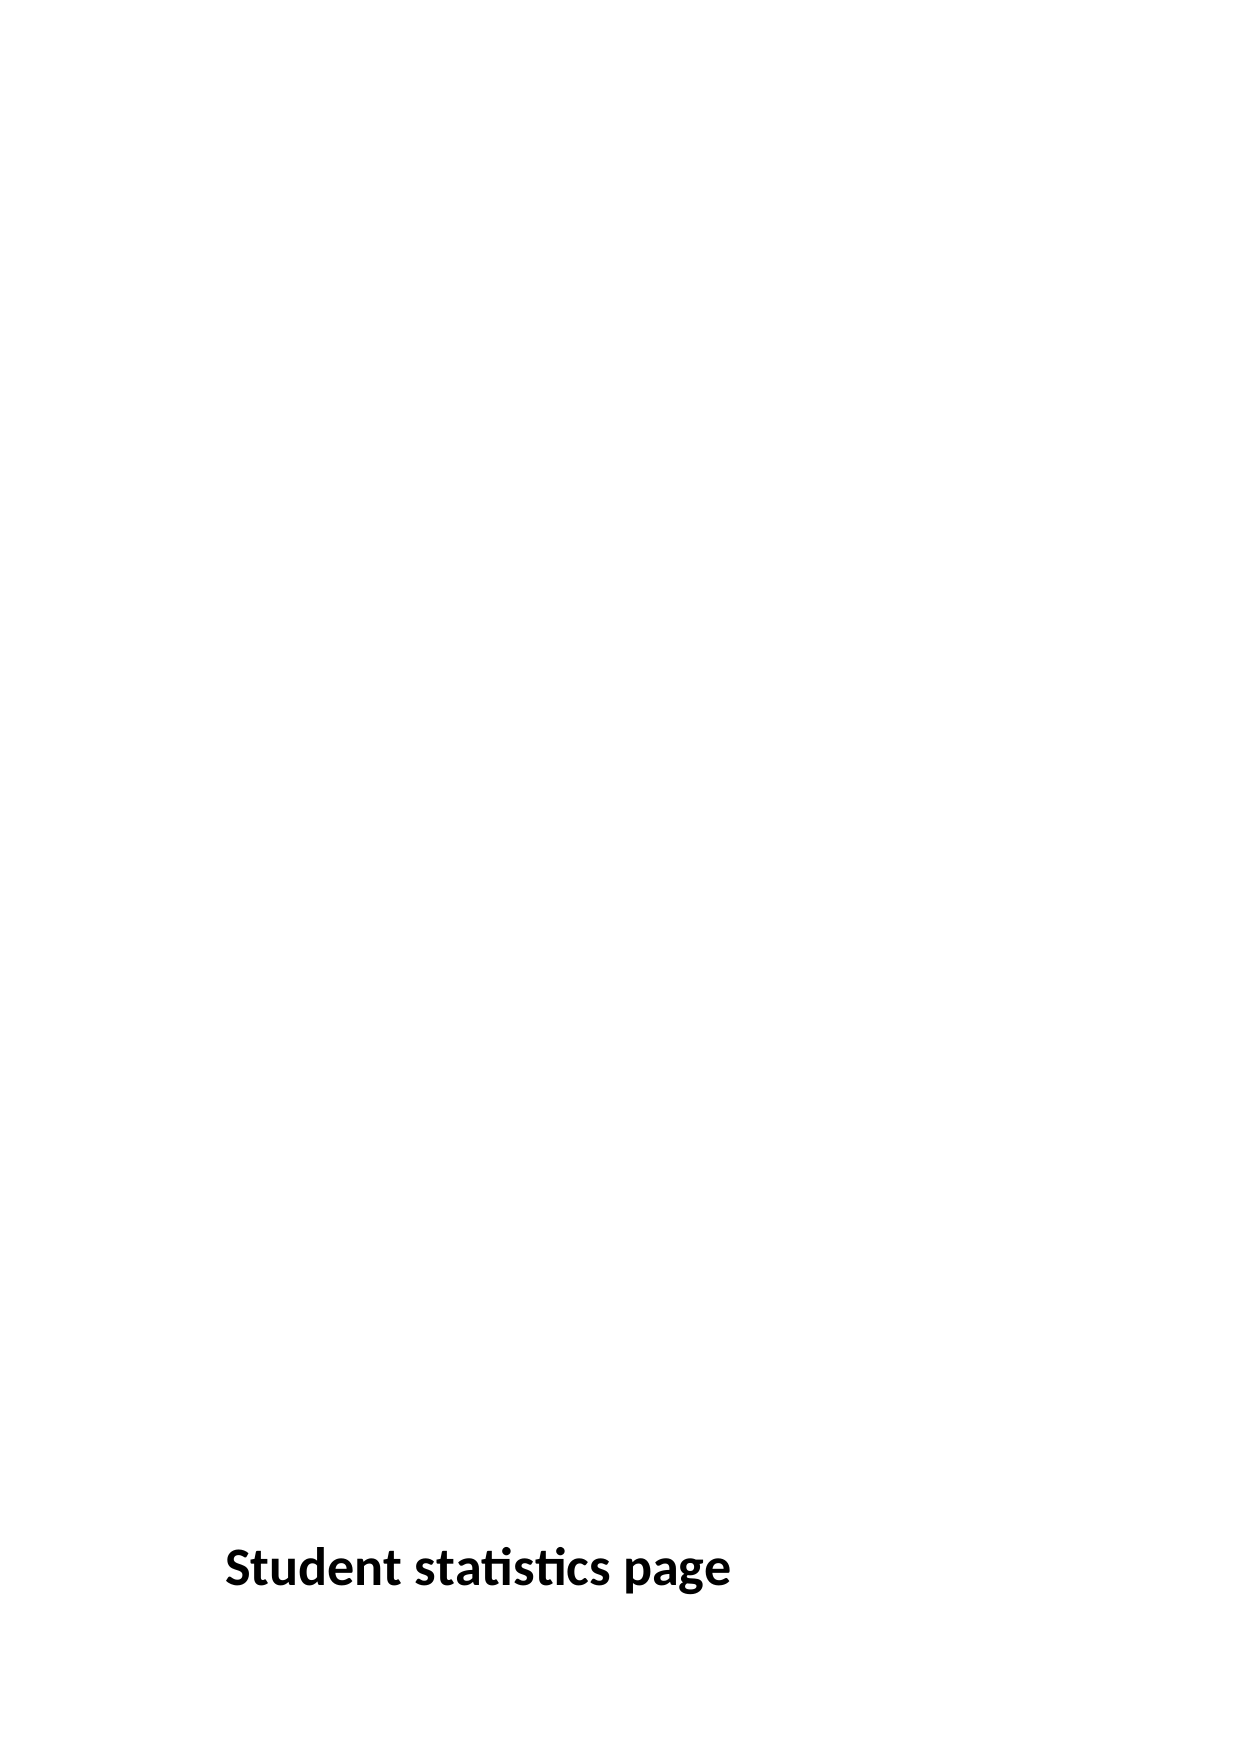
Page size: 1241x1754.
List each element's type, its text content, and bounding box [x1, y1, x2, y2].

list Student statistics page [225, 1532, 1090, 1599]
